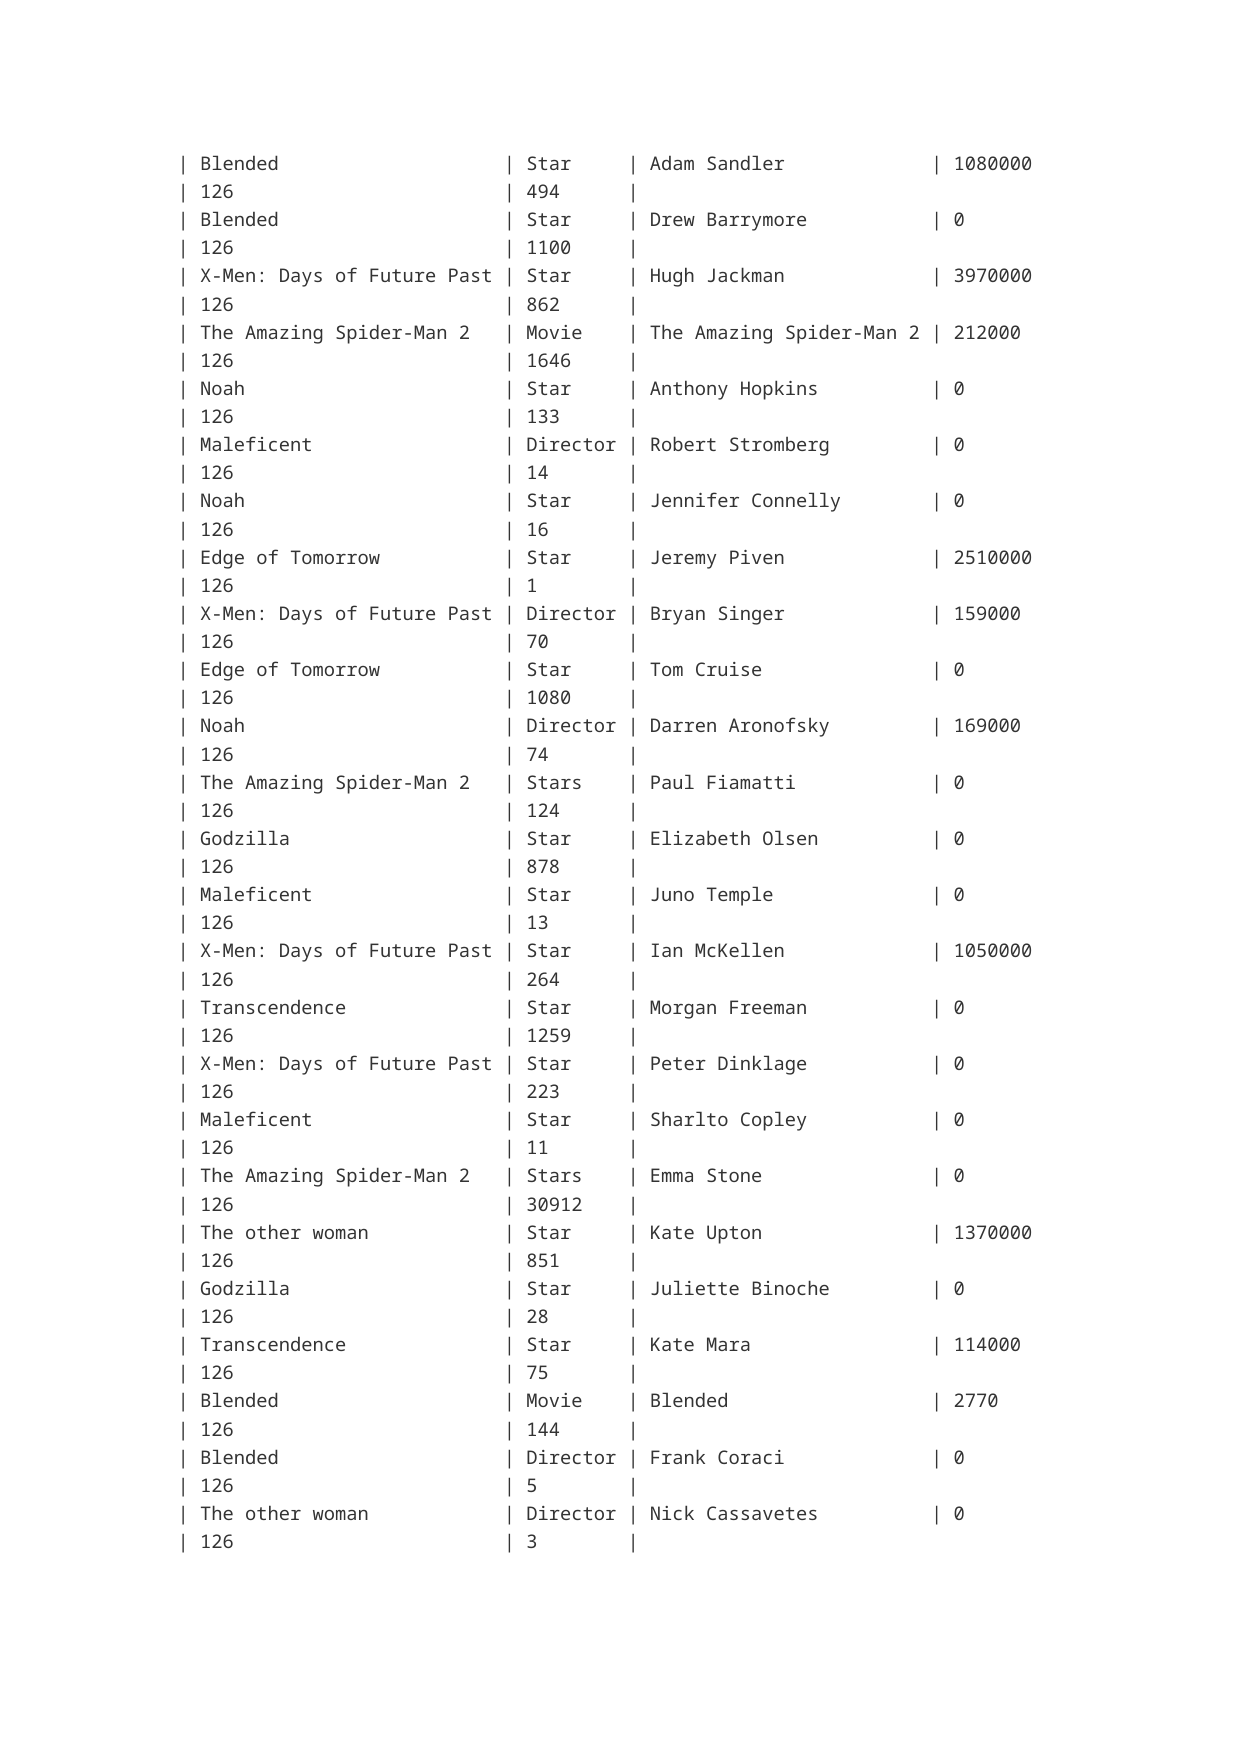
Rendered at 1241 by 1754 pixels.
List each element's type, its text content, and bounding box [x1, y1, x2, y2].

text | Maleficent | Star | Sharlto Copley | 0 | 126 | 11 | [177, 1104, 1063, 1160]
text | Edge of Tomorrow | Star | Jeremy Piven | 2510000 | 126 | 1 | [177, 541, 1063, 598]
text | Maleficent | Star | Juno Temple | 0 | 126 | 13 | [177, 879, 1063, 935]
text | X-Men: Days of Future Past | Director | Bryan Singer | 159000 | 126 | 70 | [177, 598, 1063, 654]
text | The other woman | Star | Kate Upton | 1370000 | 126 | 851 | [177, 1216, 1063, 1273]
text | Blended | Movie | Blended | 2770 | 126 | 144 | [177, 1385, 1063, 1441]
text | Noah | Director | Darren Aronofsky | 169000 | 126 | 74 | [177, 710, 1063, 766]
text | Transcendence | Star | Kate Mara | 114000 | 126 | 75 | [177, 1329, 1063, 1385]
text | Blended | Star | Adam Sandler | 1080000 | 126 | 494 | [177, 148, 1063, 204]
text | Godzilla | Star | Juliette Binoche | 0 | 126 | 28 | [177, 1273, 1063, 1329]
text | Noah | Star | Jennifer Connelly | 0 | 126 | 16 | [177, 485, 1063, 541]
text | The Amazing Spider-Man 2 | Movie | The Amazing Spider-Man 2 | 212000 | 126 | 1646 | [177, 316, 1063, 373]
text | Maleficent | Director | Robert Stromberg | 0 | 126 | 14 | [177, 429, 1063, 485]
text | Blended | Director | Frank Coraci | 0 | 126 | 5 | [177, 1441, 1063, 1498]
text | X-Men: Days of Future Past | Star | Ian McKellen | 1050000 | 126 | 264 | [177, 935, 1063, 991]
text | The Amazing Spider-Man 2 | Stars | Emma Stone | 0 | 126 | 30912 | [177, 1160, 1063, 1216]
text | Blended | Star | Drew Barrymore | 0 | 126 | 1100 | [177, 204, 1063, 260]
text | Godzilla | Star | Elizabeth Olsen | 0 | 126 | 878 | [177, 823, 1063, 879]
text | X-Men: Days of Future Past | Star | Hugh Jackman | 3970000 | 126 | 862 | [177, 260, 1063, 316]
text | The Amazing Spider-Man 2 | Stars | Paul Fiamatti | 0 | 126 | 124 | [177, 766, 1063, 823]
text | Edge of Tomorrow | Star | Tom Cruise | 0 | 126 | 1080 | [177, 654, 1063, 710]
text | X-Men: Days of Future Past | Star | Peter Dinklage | 0 | 126 | 223 | [177, 1048, 1063, 1104]
text | Noah | Star | Anthony Hopkins | 0 | 126 | 133 | [177, 373, 1063, 429]
text | The other woman | Director | Nick Cassavetes | 0 | 126 | 3 | [177, 1498, 1063, 1554]
text | Transcendence | Star | Morgan Freeman | 0 | 126 | 1259 | [177, 991, 1063, 1048]
